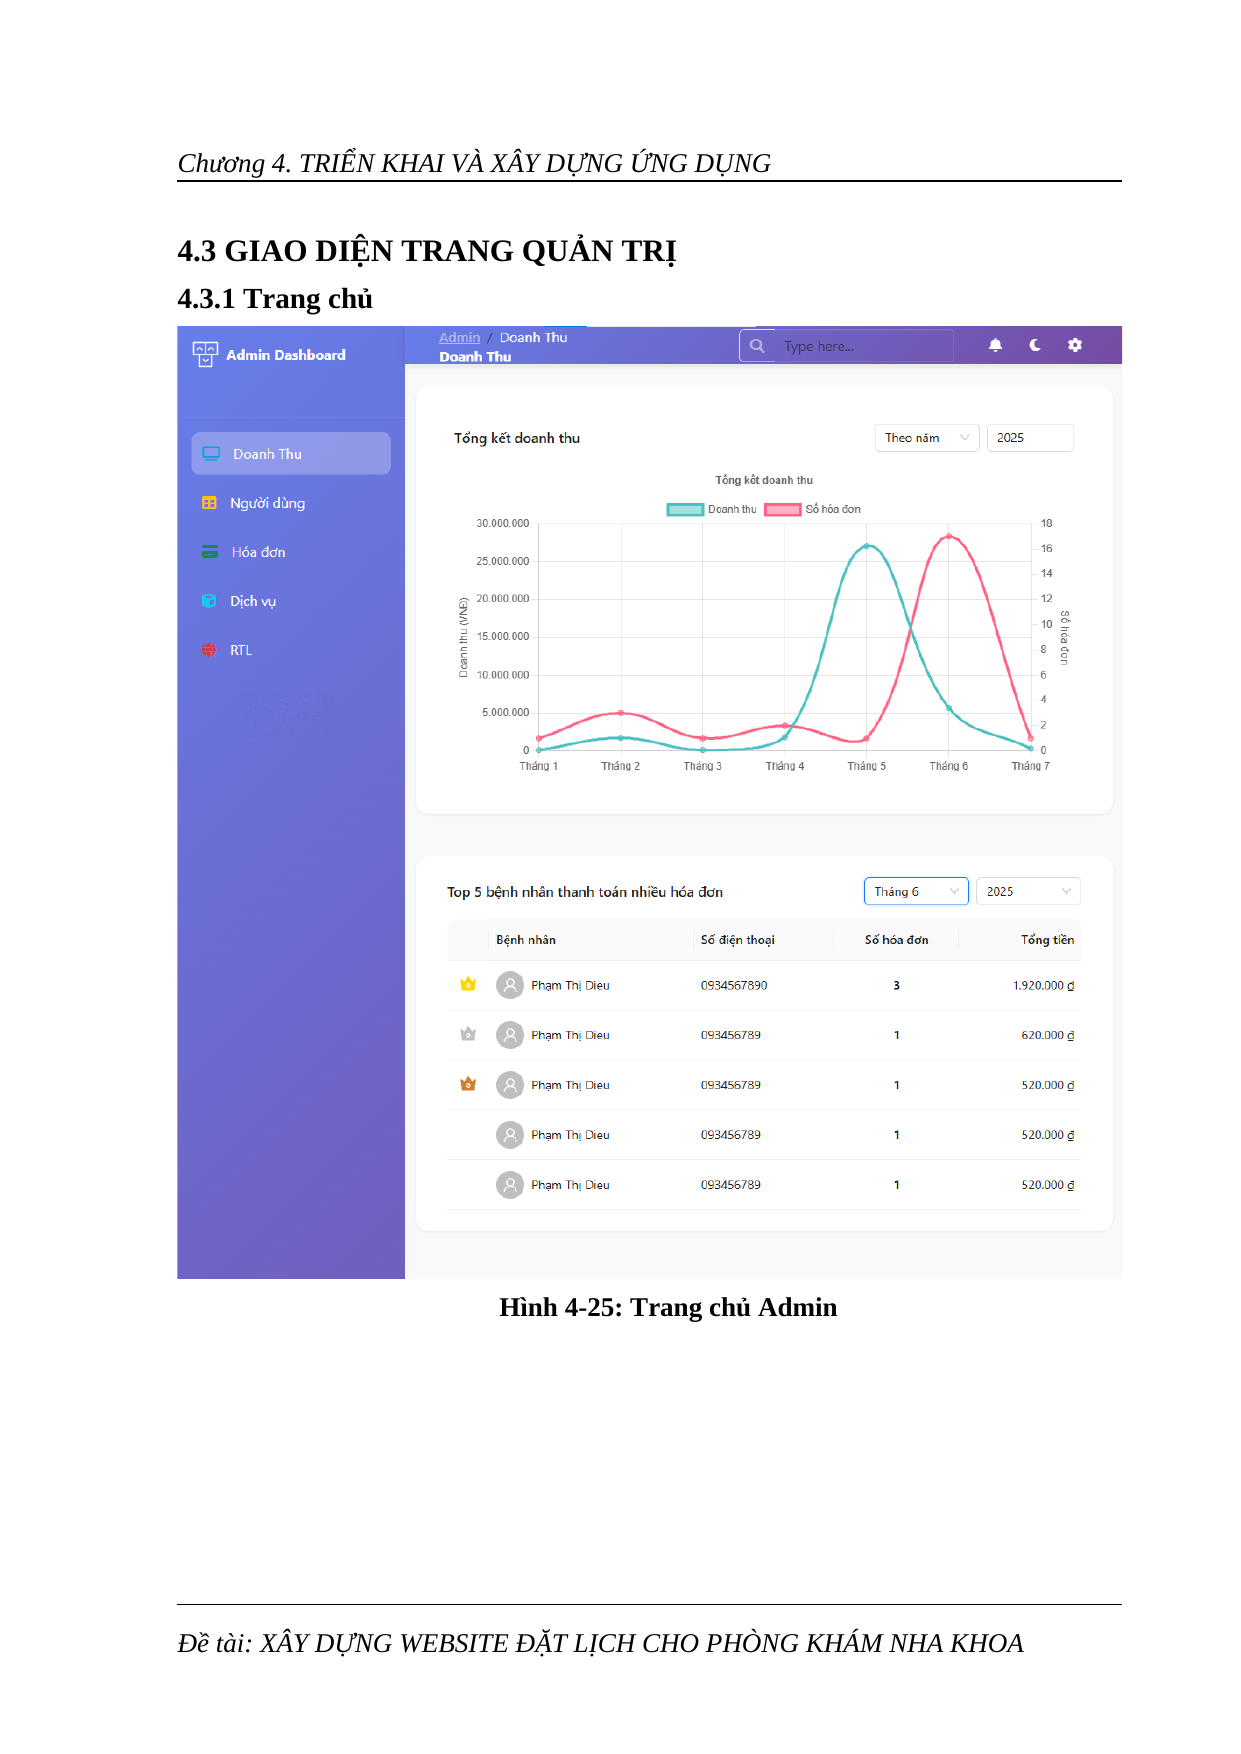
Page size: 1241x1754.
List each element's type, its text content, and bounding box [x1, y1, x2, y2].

picture [177, 326, 1123, 1279]
list Trang chủ Admin [215, 1291, 1122, 1322]
text 4.3 GIAO DIỆN TRANG QUẢN TRỊ [177, 232, 1122, 268]
text 4.3.1 Trang chủ [177, 281, 1122, 314]
